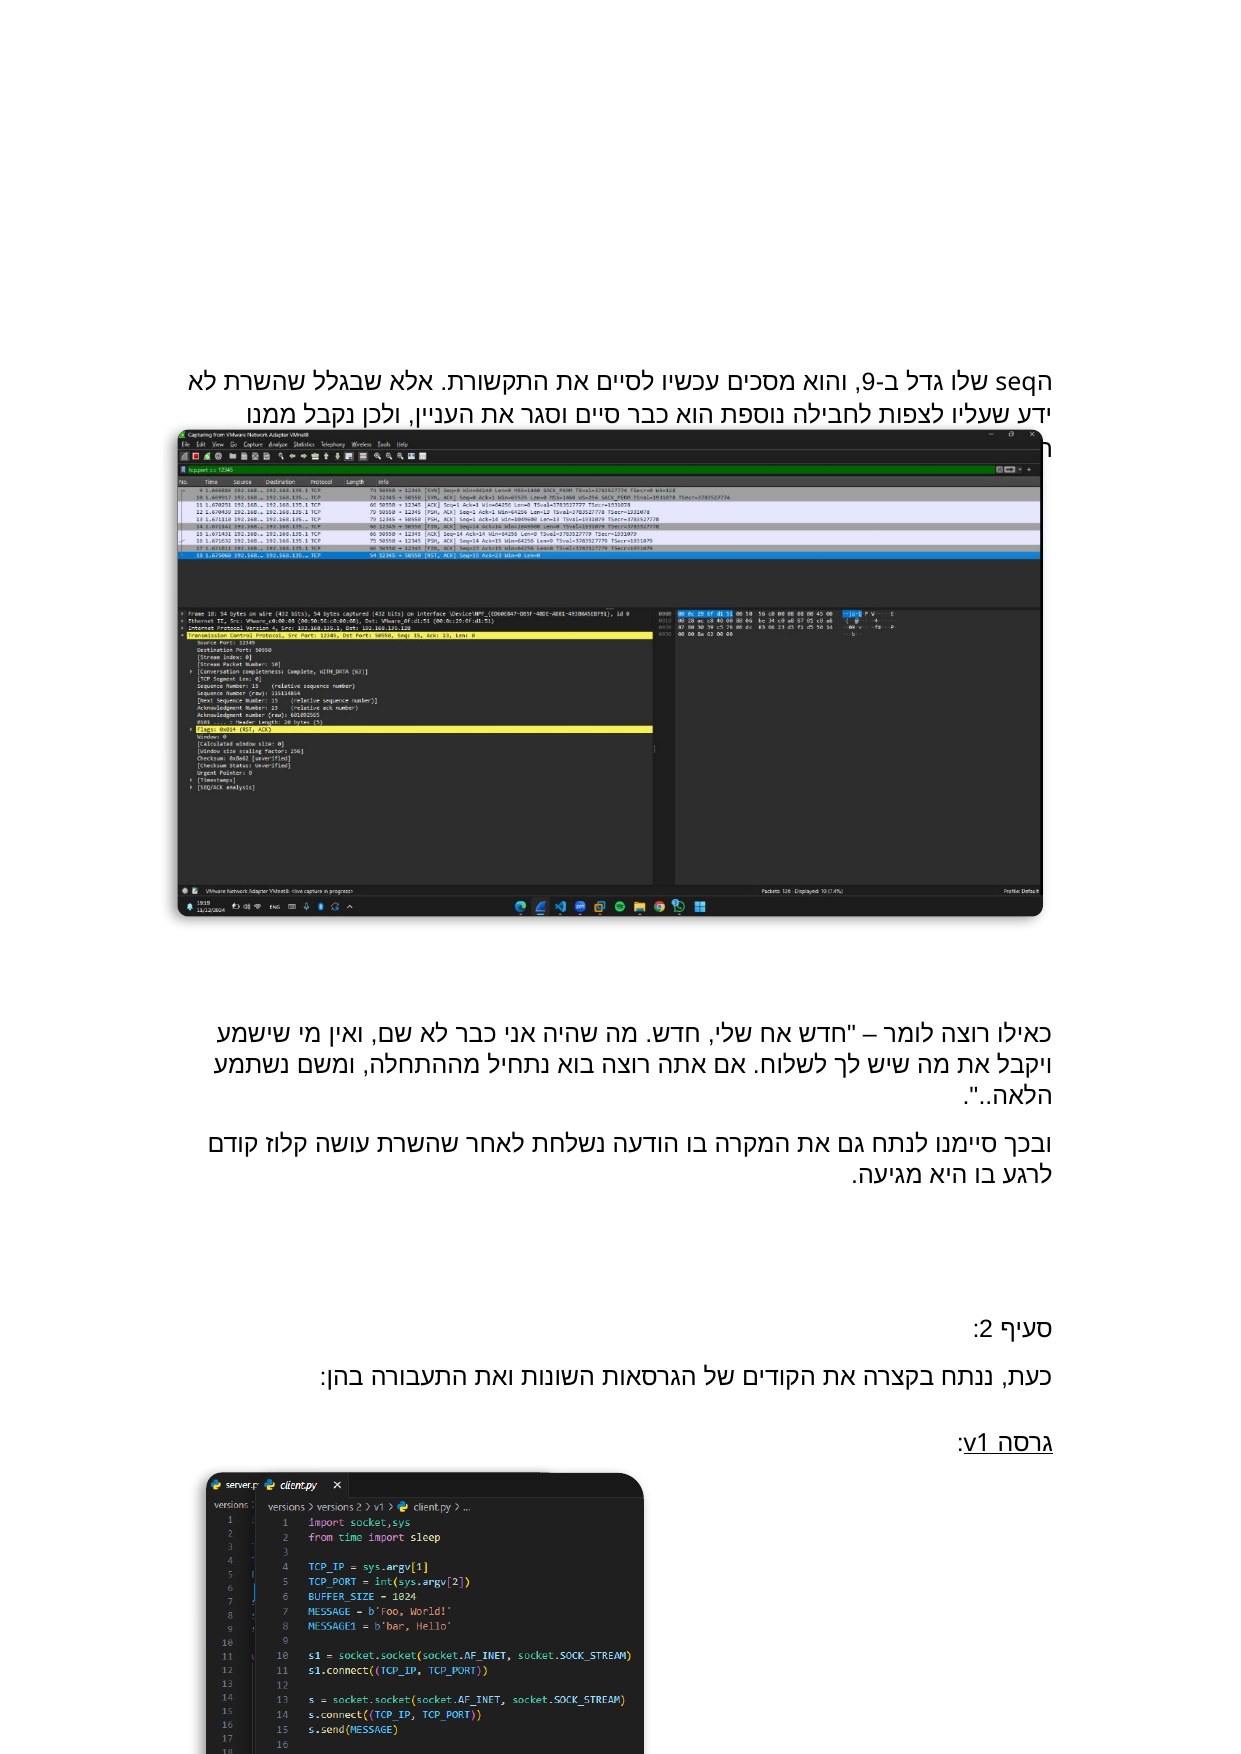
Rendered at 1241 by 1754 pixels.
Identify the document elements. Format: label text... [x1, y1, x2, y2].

text כאילו רוצה לומר – "חדש אח שלי, חדש. מה שהיה אני כבר לא שם, ואין מי שישמע ויקבל את מה שיש לך לשלוח. אם אתה רוצה בוא נתחיל מההתחלה, ומשם נשתמע הלאה..". [187, 1019, 1053, 1110]
text כעת, ננתח בקצרה את הקודים של הגרסאות השונות ואת התעבורה בהן: גרסה v1: [187, 1362, 1053, 1458]
text סעיף 2: [187, 1314, 1053, 1343]
text ובכך סיימנו לנתח גם את המקרה בו הודעה נשלחת לאחר שהשרת עושה קלוז קודם לרגע בו היא מגיעה. [187, 1129, 1053, 1188]
picture [206, 1472, 644, 1754]
text הseq שלו גדל ב-9, והוא מסכים עכשיו לסיים את התקשורת. אלא שבגלל שהשרת לא ידע שעליו לצפות לחבילה נוספת הוא כבר סיים וסגר את העניין, ולכן נקבל ממנו הודעת rst – [187, 364, 1053, 465]
picture [177, 429, 1043, 917]
